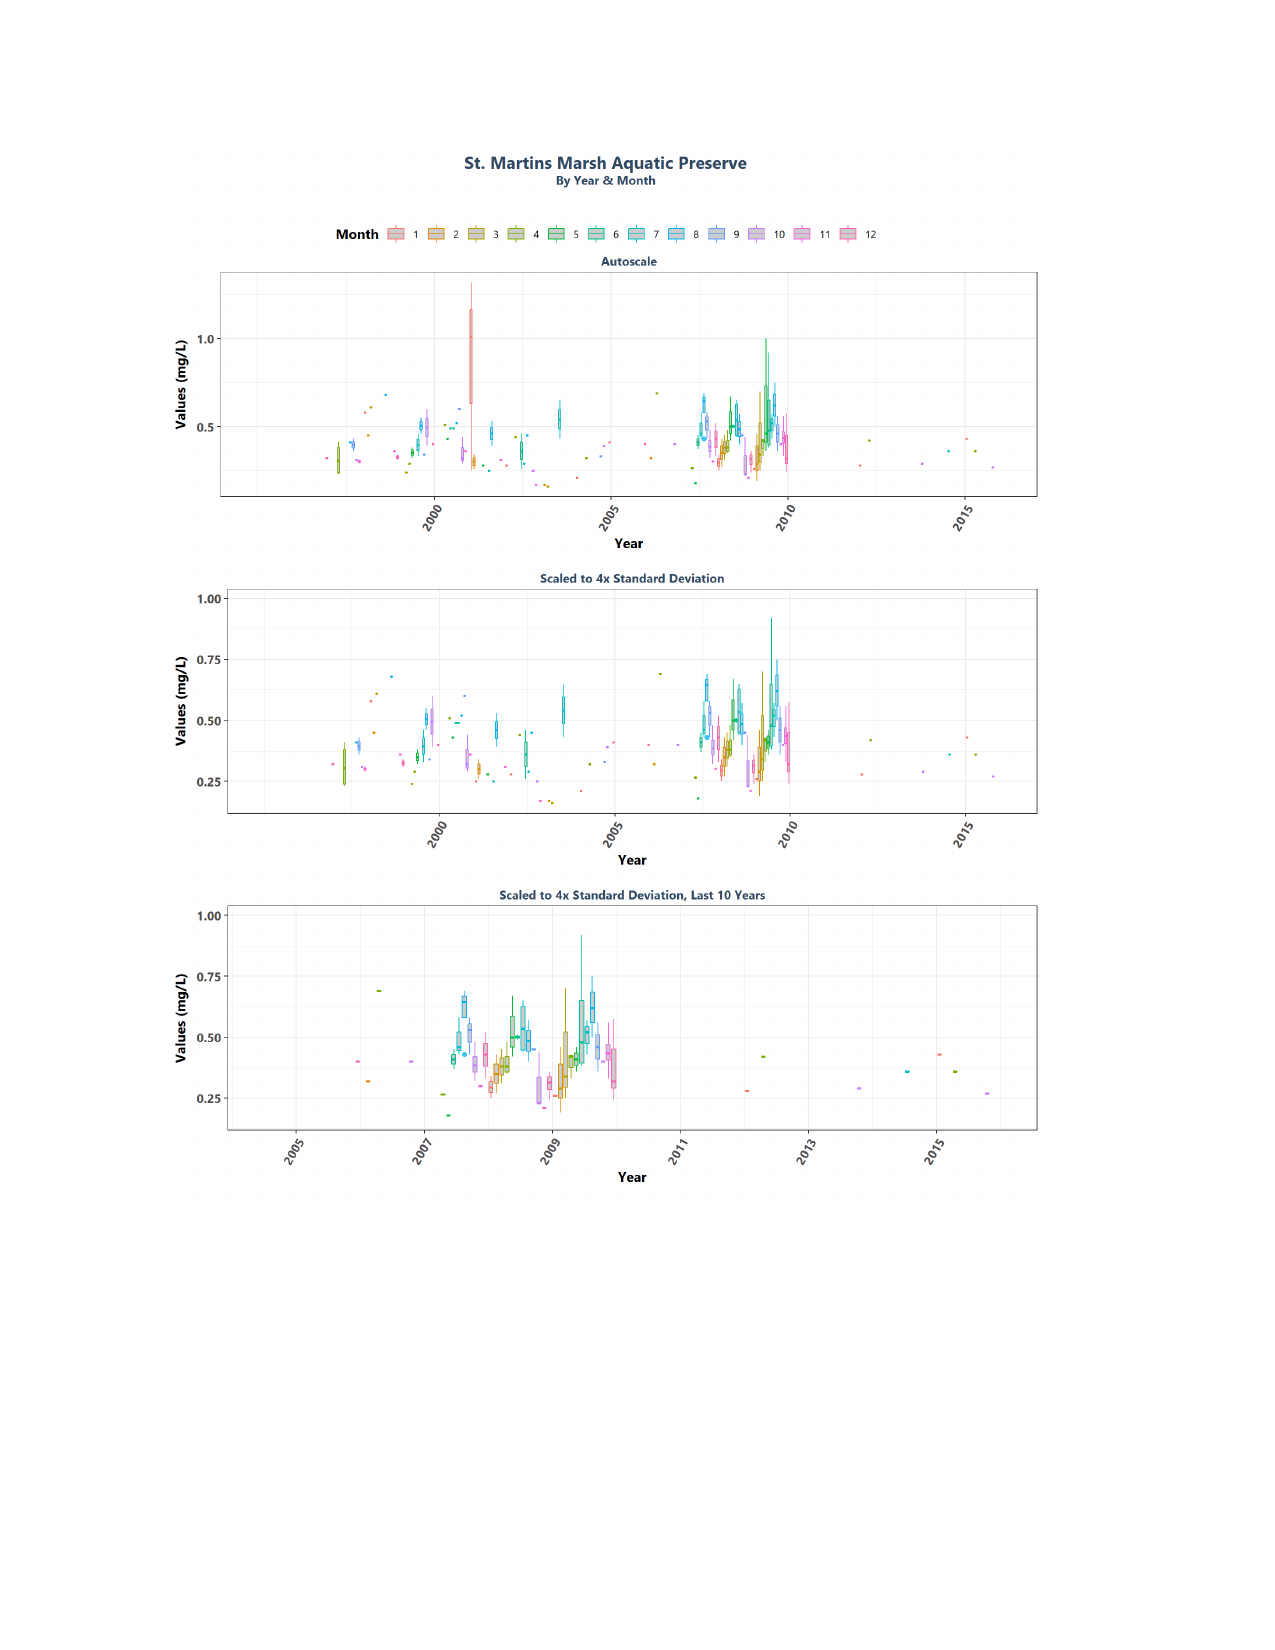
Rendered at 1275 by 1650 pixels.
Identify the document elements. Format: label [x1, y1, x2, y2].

picture [168, 150, 1044, 1200]
